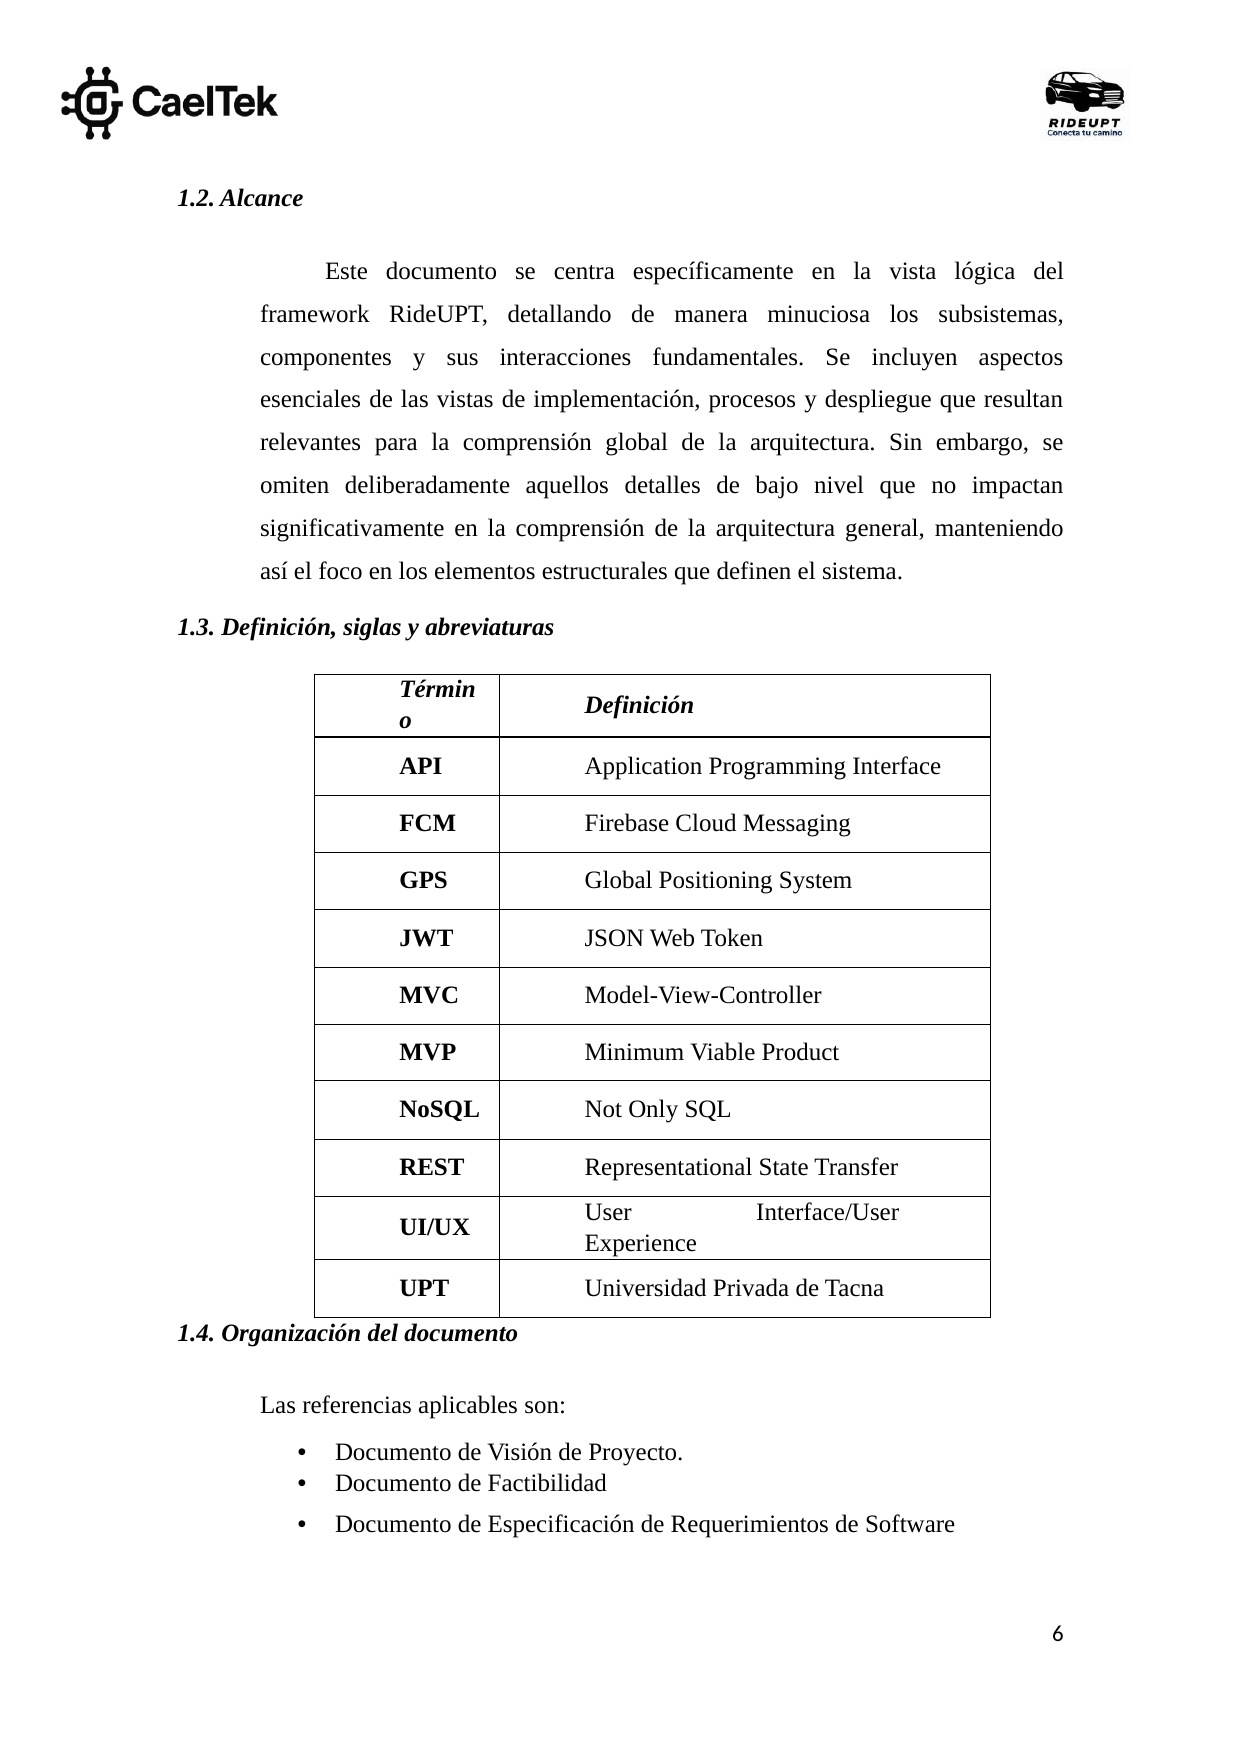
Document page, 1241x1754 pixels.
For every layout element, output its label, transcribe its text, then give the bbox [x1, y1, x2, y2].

table_cell NoSQL [315, 1081, 499, 1139]
table_cell UPT [315, 1260, 499, 1317]
table_cell Firebase Cloud Messaging [500, 796, 990, 852]
table_cell UI/UX [315, 1197, 499, 1258]
table_cell FCM [315, 796, 499, 852]
subtitle 1.4. Organización del documento [177, 1318, 1063, 1346]
table_cell REST [315, 1140, 499, 1196]
table_cell Model-View-Controller [500, 968, 990, 1023]
list Documento de Factibilidad [297, 1468, 1064, 1497]
table_cell Not Only SQL [500, 1081, 990, 1139]
table_cell Global Positioning System [500, 853, 990, 908]
table_cell GPS [315, 853, 499, 908]
table_header Término [315, 675, 499, 736]
list Documento de Especificación de Requerimientos de Software [297, 1509, 1064, 1538]
table_cell User Interface/User Experience [500, 1197, 990, 1258]
table_cell Minimum Viable Product [500, 1025, 990, 1080]
table_header Definición [500, 675, 990, 736]
table_cell Representational State Transfer [500, 1140, 990, 1196]
table_cell JWT [315, 910, 499, 967]
table_cell Application Programming Interface [500, 738, 990, 795]
table_cell MVC [315, 968, 499, 1023]
text Este documento se centra específicamente en la vista lógica del framework RideUPT, detallando de manera minuciosa los subsistemas, componentes y sus interacciones fundamentales. Se incluyen aspectos esenciales de las vistas de implementación, procesos y despliegue que resultan relevantes para la comprensión global de la arquitectura. Sin embargo, se omiten deliberadamente aquellos detalles de bajo nivel que no impactan significativamente en la comprensión de la arquitectura general, manteniendo así el foco en los elementos estructurales que definen el sistema. [260, 256, 1064, 584]
table_cell Universidad Privada de Tacna [500, 1260, 990, 1317]
table_cell MVP [315, 1025, 499, 1080]
text Las referencias aplicables son: [260, 1391, 1064, 1419]
table_cell API [315, 738, 499, 795]
picture [40, 51, 300, 156]
picture [1039, 67, 1131, 141]
list Documento de Visión de Proyecto. [297, 1436, 1064, 1465]
table_cell JSON Web Token [500, 910, 990, 967]
subtitle 1.2. Alcance [177, 183, 1063, 212]
subtitle 1.3. Definición, siglas y abreviaturas [177, 612, 1063, 641]
